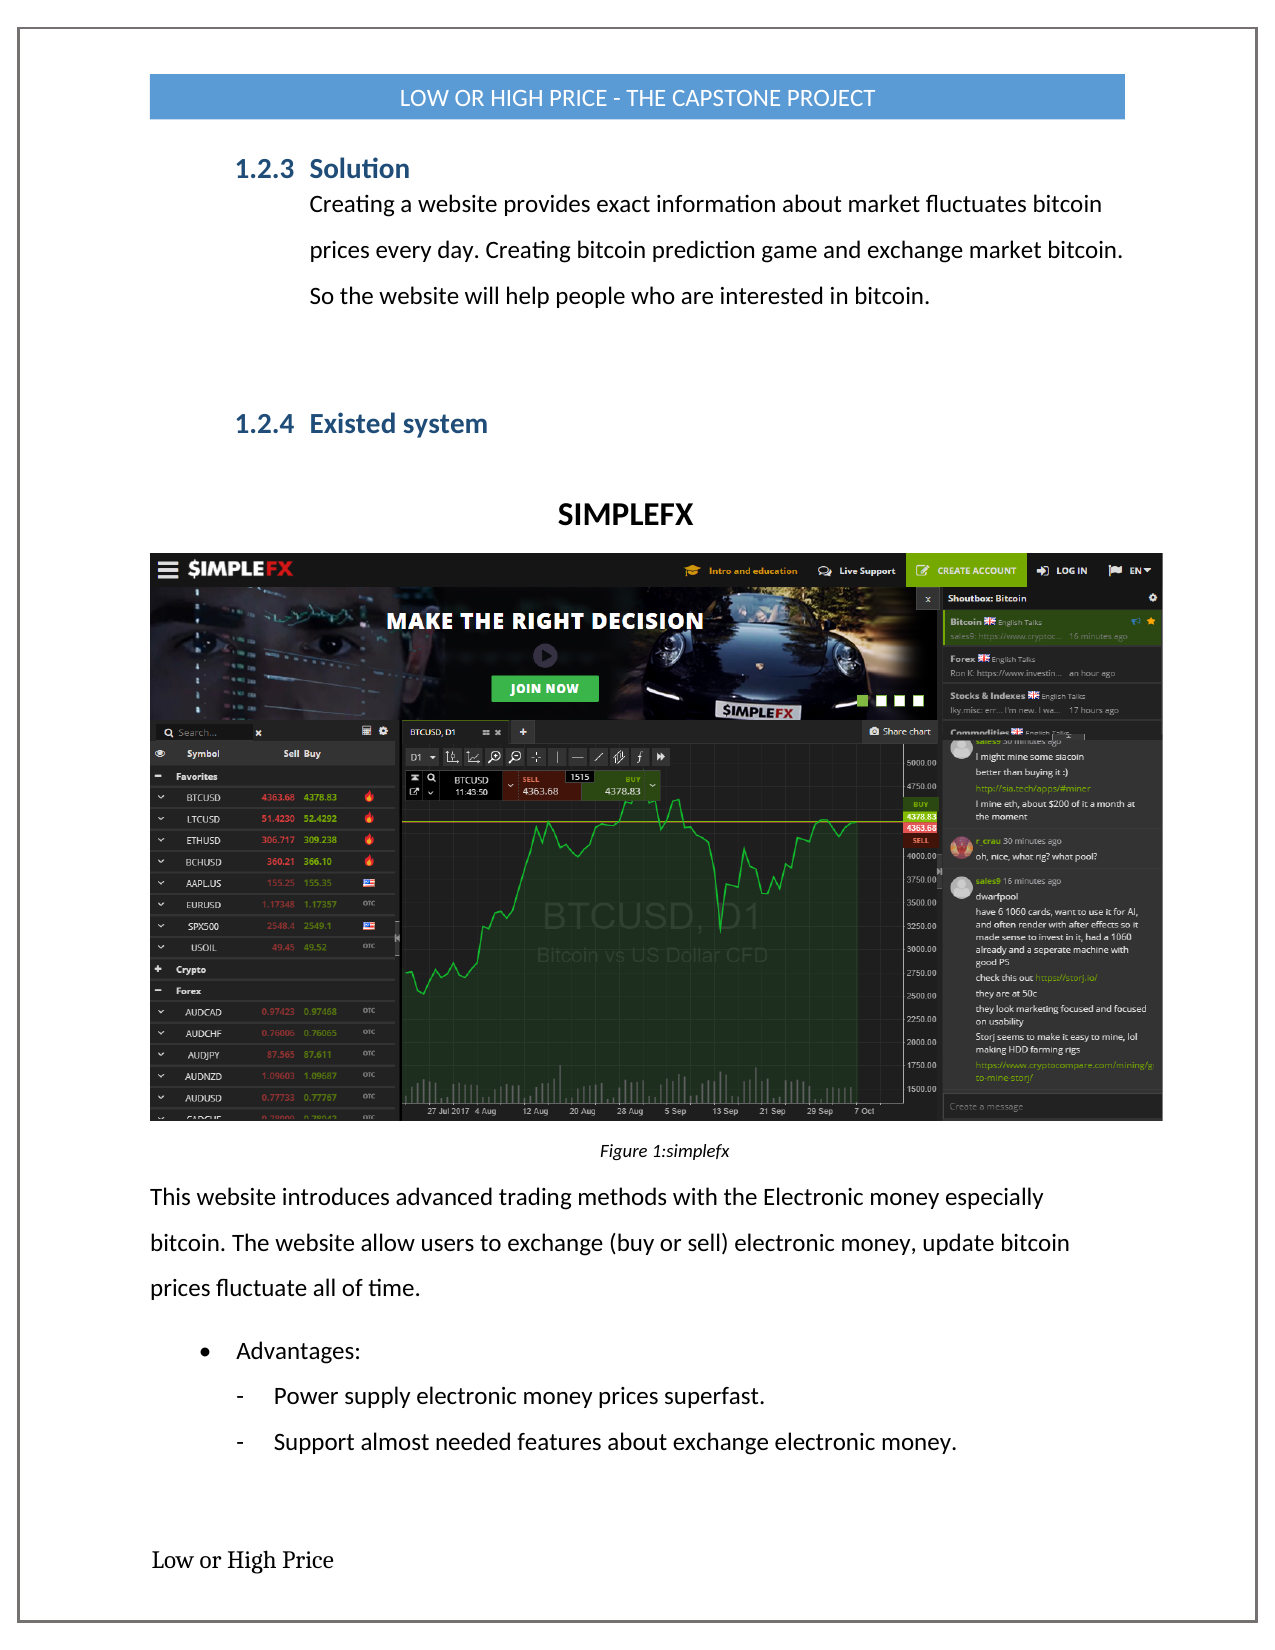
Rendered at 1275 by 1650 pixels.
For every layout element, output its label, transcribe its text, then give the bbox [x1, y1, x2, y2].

text Creating a website provides exact information about market fluctuates bitcoin prices every day. Creating bitcoin prediction game and exchange market bitcoin. So the website will help people who are interested in bitcoin. [309, 188, 1125, 310]
subtitle Existed system [234, 405, 1125, 440]
list Support almost needed features about exchange electronic money. [236, 1426, 1125, 1457]
text Figure 1:simplefx [525, 1139, 1125, 1162]
list Advantages: [198, 1335, 1125, 1365]
subtitle Solution [234, 150, 1125, 186]
list Power supply electronic money prices superfast. [236, 1381, 1125, 1411]
picture [150, 553, 1163, 1121]
text SIMPLEFX [309, 493, 1125, 533]
text This website introduces advanced trading methods with the Electronic money especially bitcoin. The website allow users to exchange (buy or sell) electronic money, update bitcoin prices fluctuate all of time. [150, 1181, 1125, 1303]
